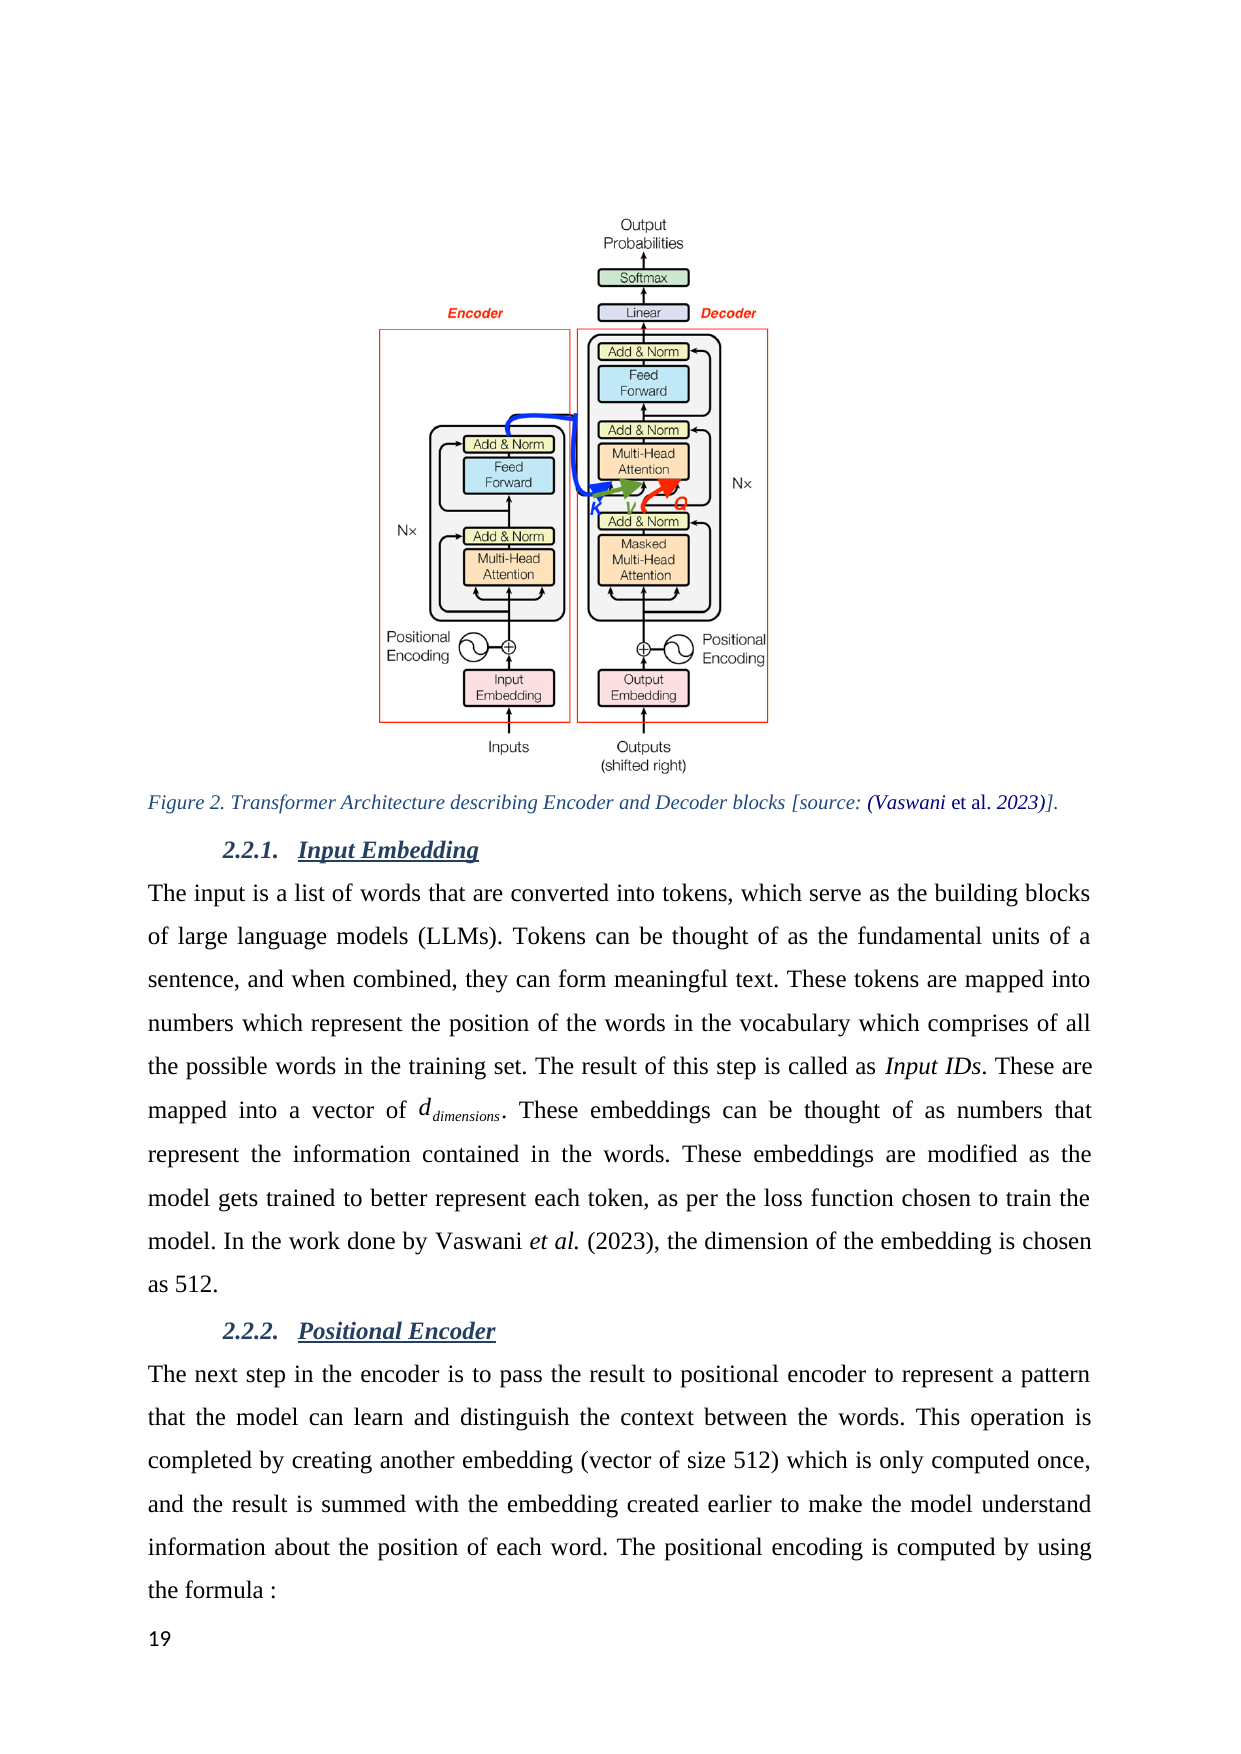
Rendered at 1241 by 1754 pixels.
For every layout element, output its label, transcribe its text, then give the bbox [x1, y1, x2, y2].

subtitle Input Embedding [223, 835, 1092, 864]
text The input is a list of words that are converted into tokens, which serve as the building blocks of large language models (LLMs). Tokens can be thought of as the fundamental units of a sentence, and when combined, they can form meaningful text. These tokens are mapped into numbers which represent the position of the words in the vocabulary which comprises of all the possible words in the training set. The result of this step is called as Input IDs. These are mapped into a vector of . These embeddings can be thought of as numbers that represent the information contained in the words. These embeddings are modified as the model gets trained to better represent each token, as per the loss function chosen to train the model. In the work done by Vaswani et al. (2023), the dimension of the embedding is chosen as 512. [148, 878, 1092, 1298]
subtitle Positional Encoder [223, 1316, 1092, 1345]
text The next step in the encoder is to pass the result to positional encoder to represent a pattern that the model can learn and distinguish the context between the words. This operation is completed by creating another embedding (vector of size 512) which is only computed once, and the result is summed with the embedding created earlier to make the model understand information about the position of each word. The positional encoding is computed by using the formula : [148, 1359, 1092, 1604]
text Figure 2. Transformer Architecture describing Encoder and Decoder blocks [source: (Vaswani et al. 2023)]. [148, 790, 1092, 814]
picture [372, 190, 783, 776]
